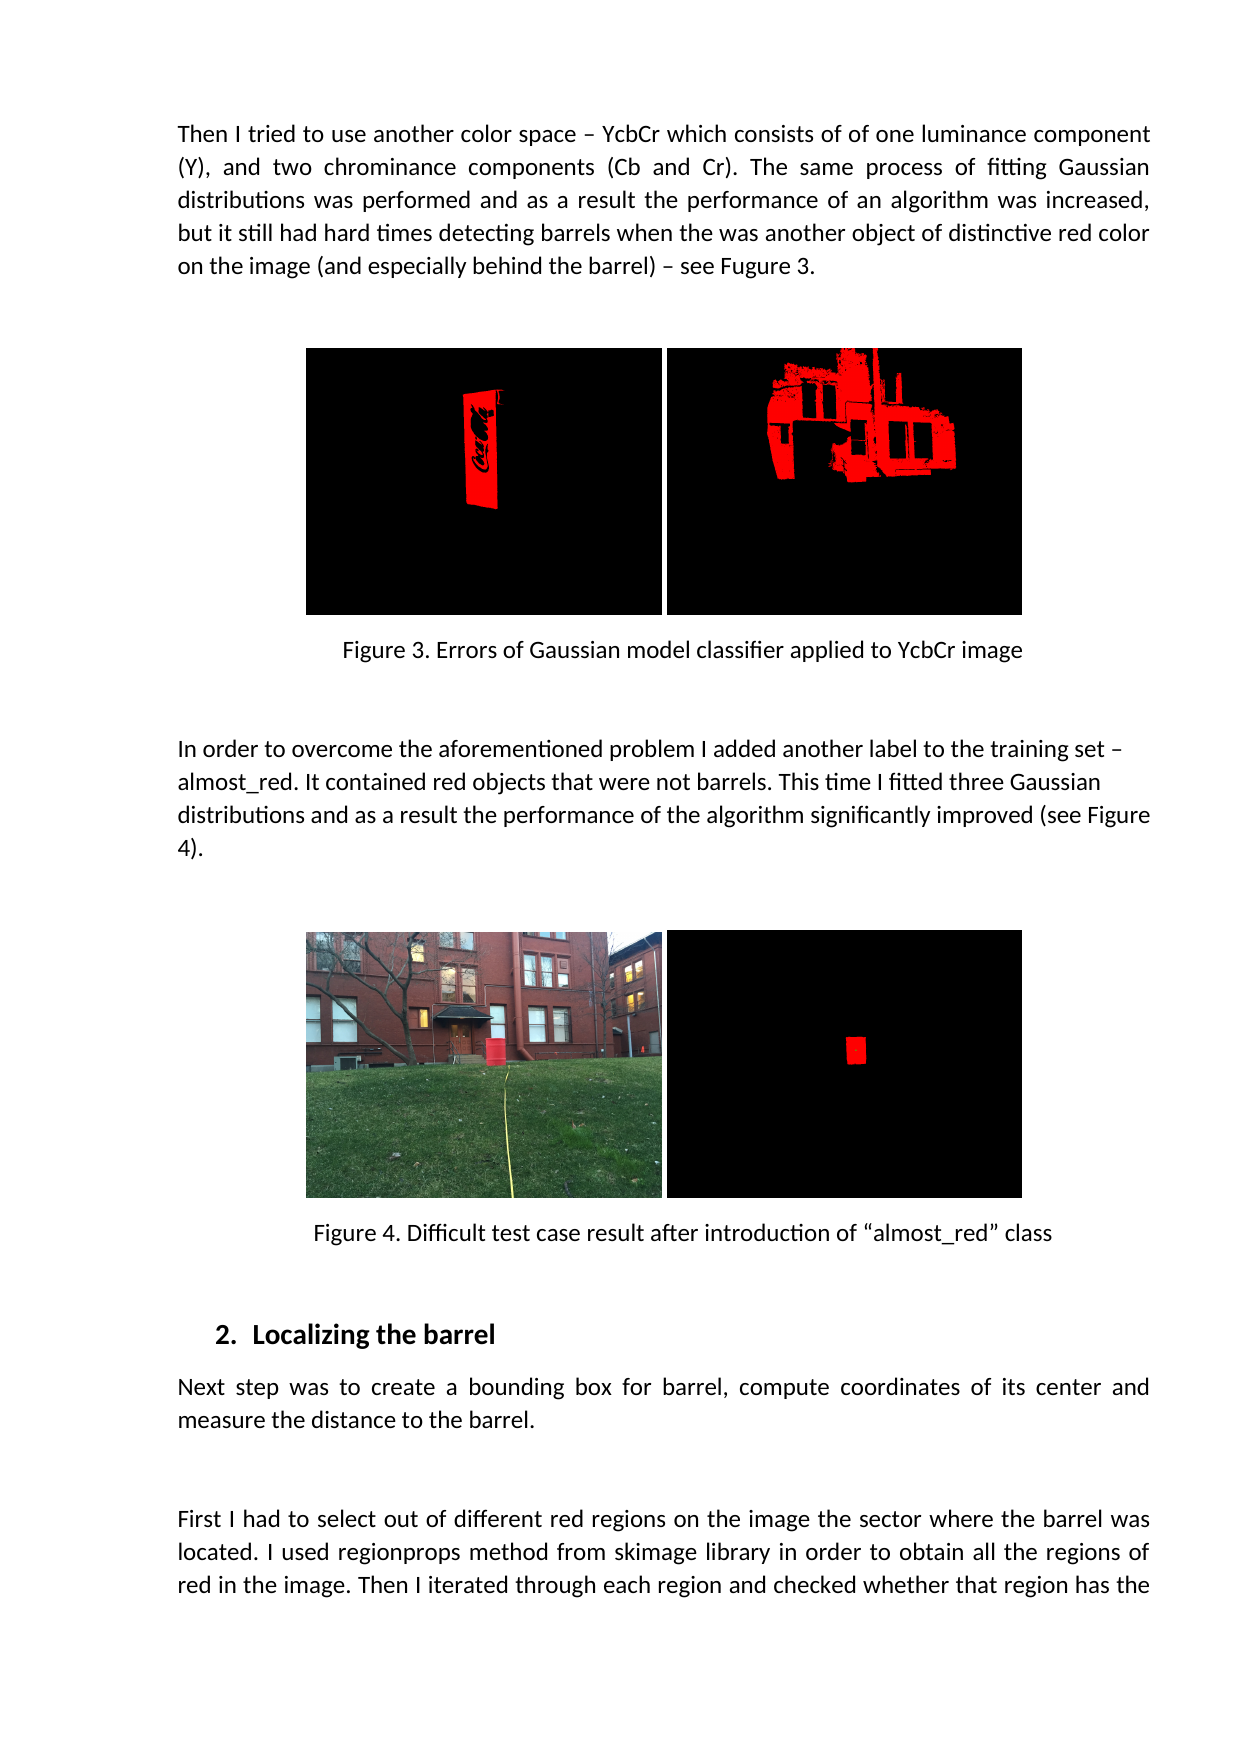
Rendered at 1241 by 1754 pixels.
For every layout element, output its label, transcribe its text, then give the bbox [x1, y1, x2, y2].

text Next step was to create a bounding box for barrel, compute coordinates of its center and measure the distance to the barrel. [177, 1371, 1152, 1435]
picture [306, 348, 662, 615]
picture [667, 930, 1022, 1198]
text Figure 3. Errors of Gaussian model classifier applied to YcbCr image [215, 634, 1152, 664]
text Then I tried to use another color space – YcbCr which consists of of one luminance component (Y), and two chrominance components (Cb and Cr). The same process of fitting Gaussian distributions was performed and as a result the performance of an algorithm was increased, but it still had hard times detecting barrels when the was another object of distinctive red color on the image (and especially behind the barrel) – see Fugure 3. [177, 118, 1152, 280]
text In order to overcome the aforementioned problem I added another label to the training set – almost_red. It contained red objects that were not barrels. This time I fitted three Gaussian distributions and as a result the performance of the algorithm significantly improved (see Figure 4). [177, 733, 1152, 862]
picture [306, 932, 662, 1198]
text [177, 1503, 1152, 1600]
text Figure 4. Difficult test case result after introduction of “almost_red” class [215, 1217, 1152, 1248]
picture [667, 348, 1022, 615]
list Localizing the barrel [215, 1316, 1152, 1352]
